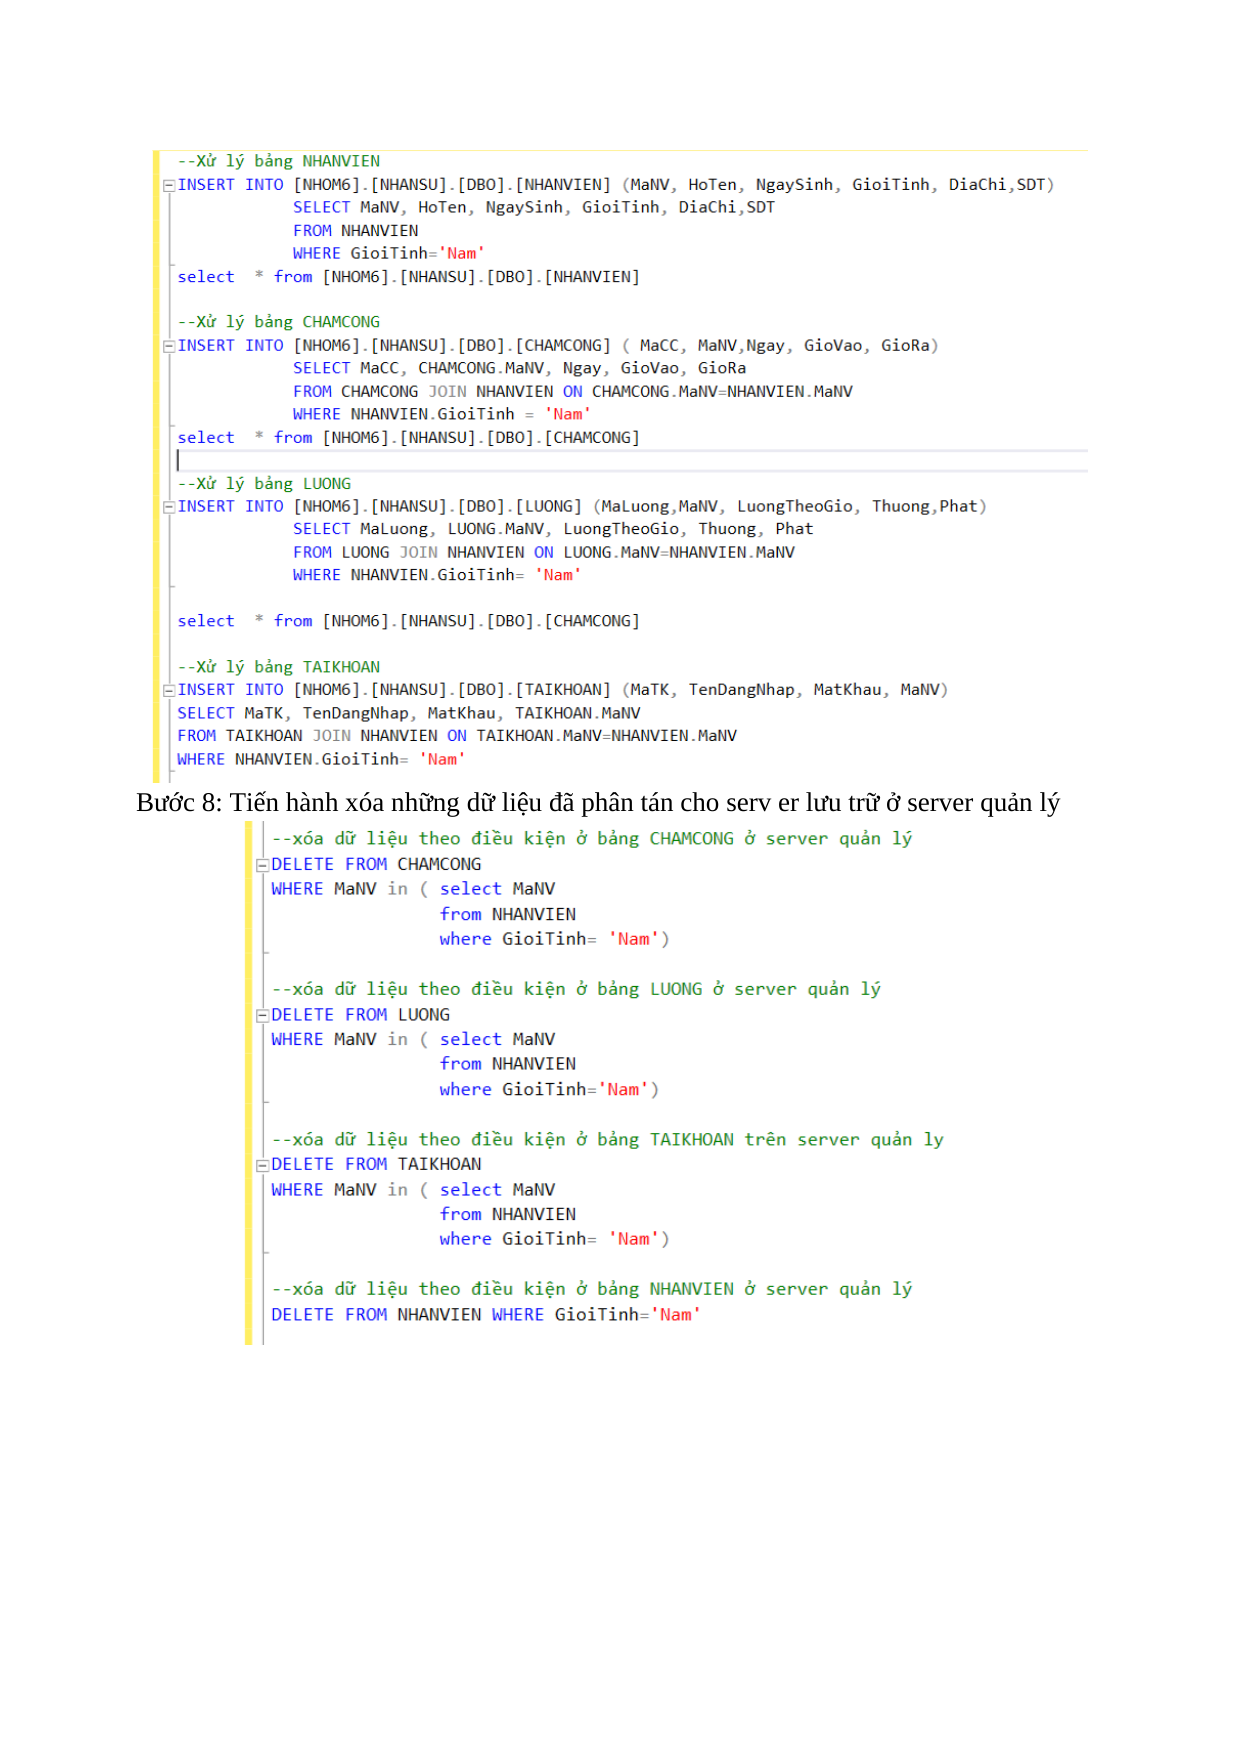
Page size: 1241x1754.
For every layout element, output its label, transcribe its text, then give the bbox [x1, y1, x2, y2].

picture [244, 821, 997, 1345]
text Bước 8: Tiến hành xóa những dữ liệu đã phân tán cho serv er lưu trữ ở server quản lý [136, 786, 1104, 817]
picture [152, 150, 1088, 783]
